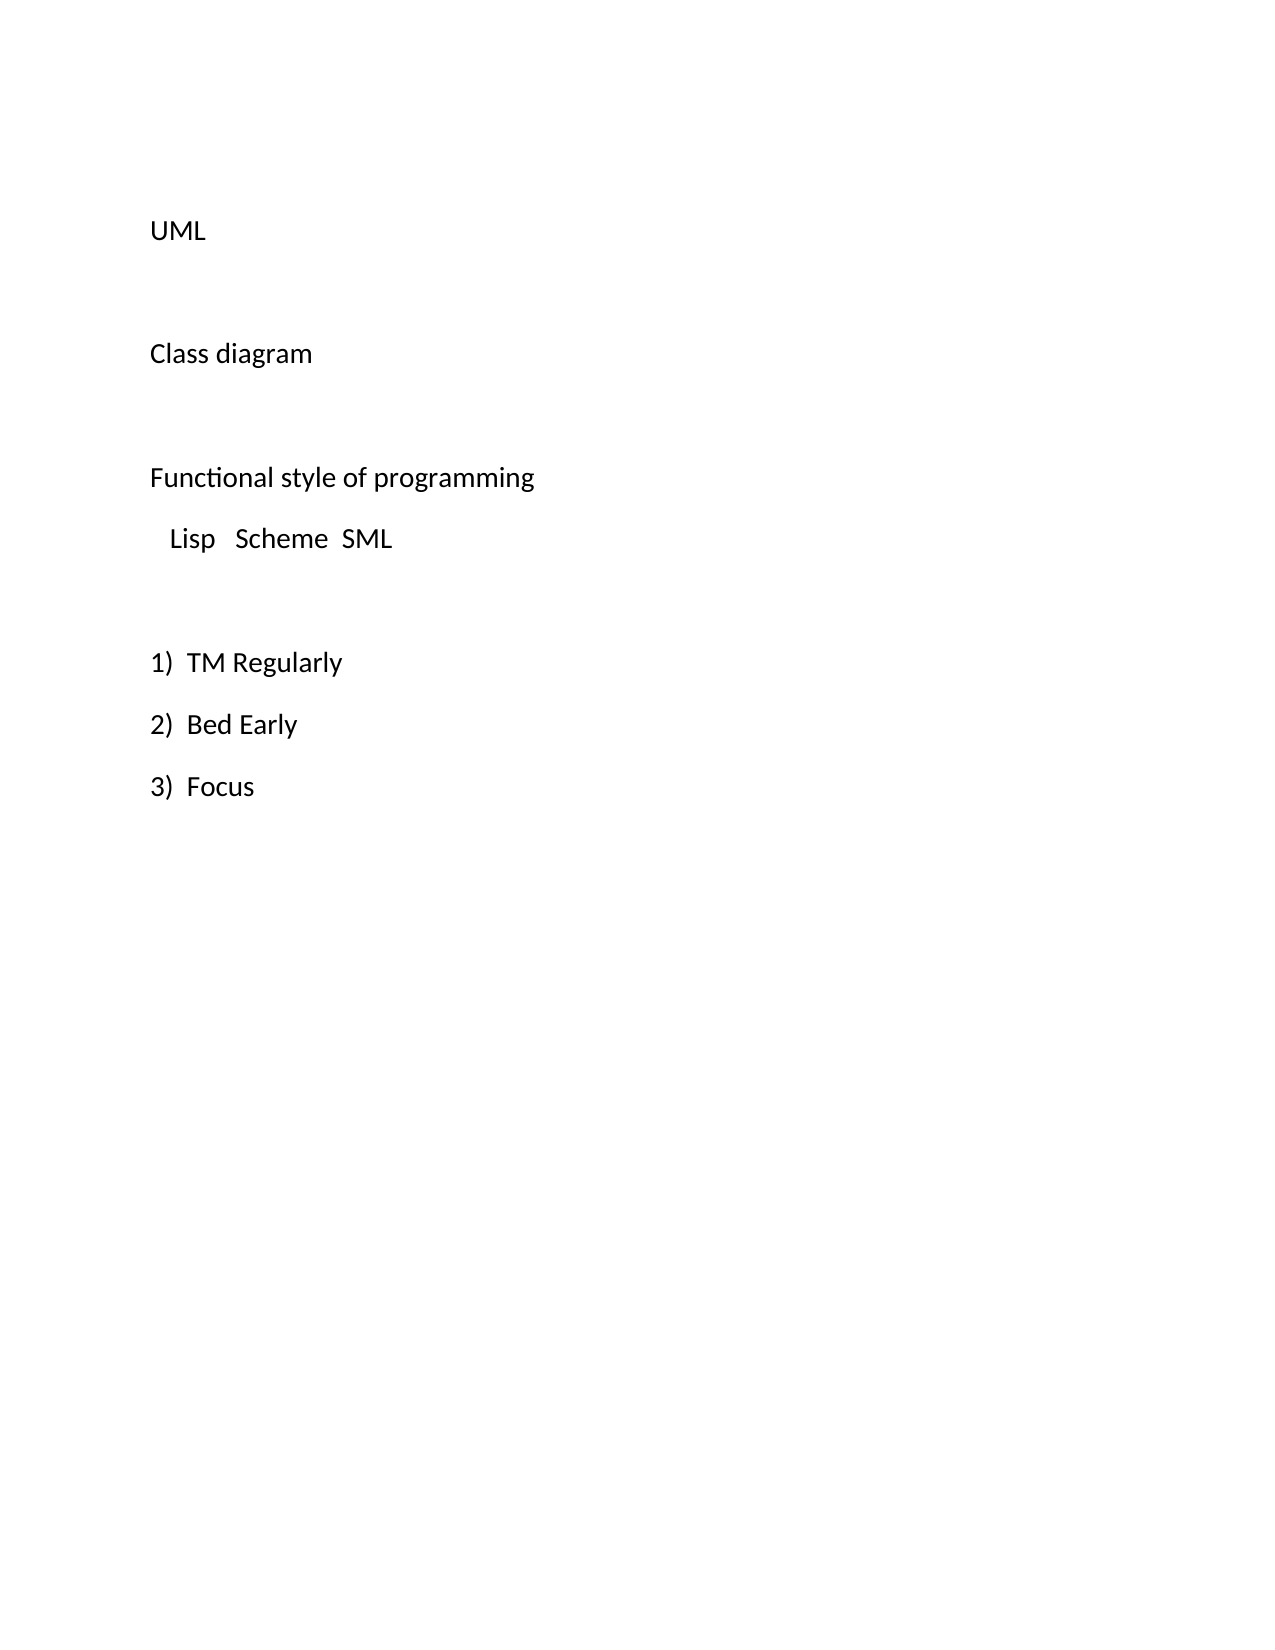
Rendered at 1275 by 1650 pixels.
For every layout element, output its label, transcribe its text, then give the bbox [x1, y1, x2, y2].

text Functional style of programming [150, 459, 1125, 494]
text Class diagram [150, 335, 1125, 371]
text 3) Focus [150, 768, 1125, 803]
text 1) TM Regularly [150, 644, 1125, 680]
text UML [150, 212, 1125, 247]
text Lisp Scheme SML [150, 521, 1125, 556]
text 2) Bed Early [150, 706, 1125, 742]
